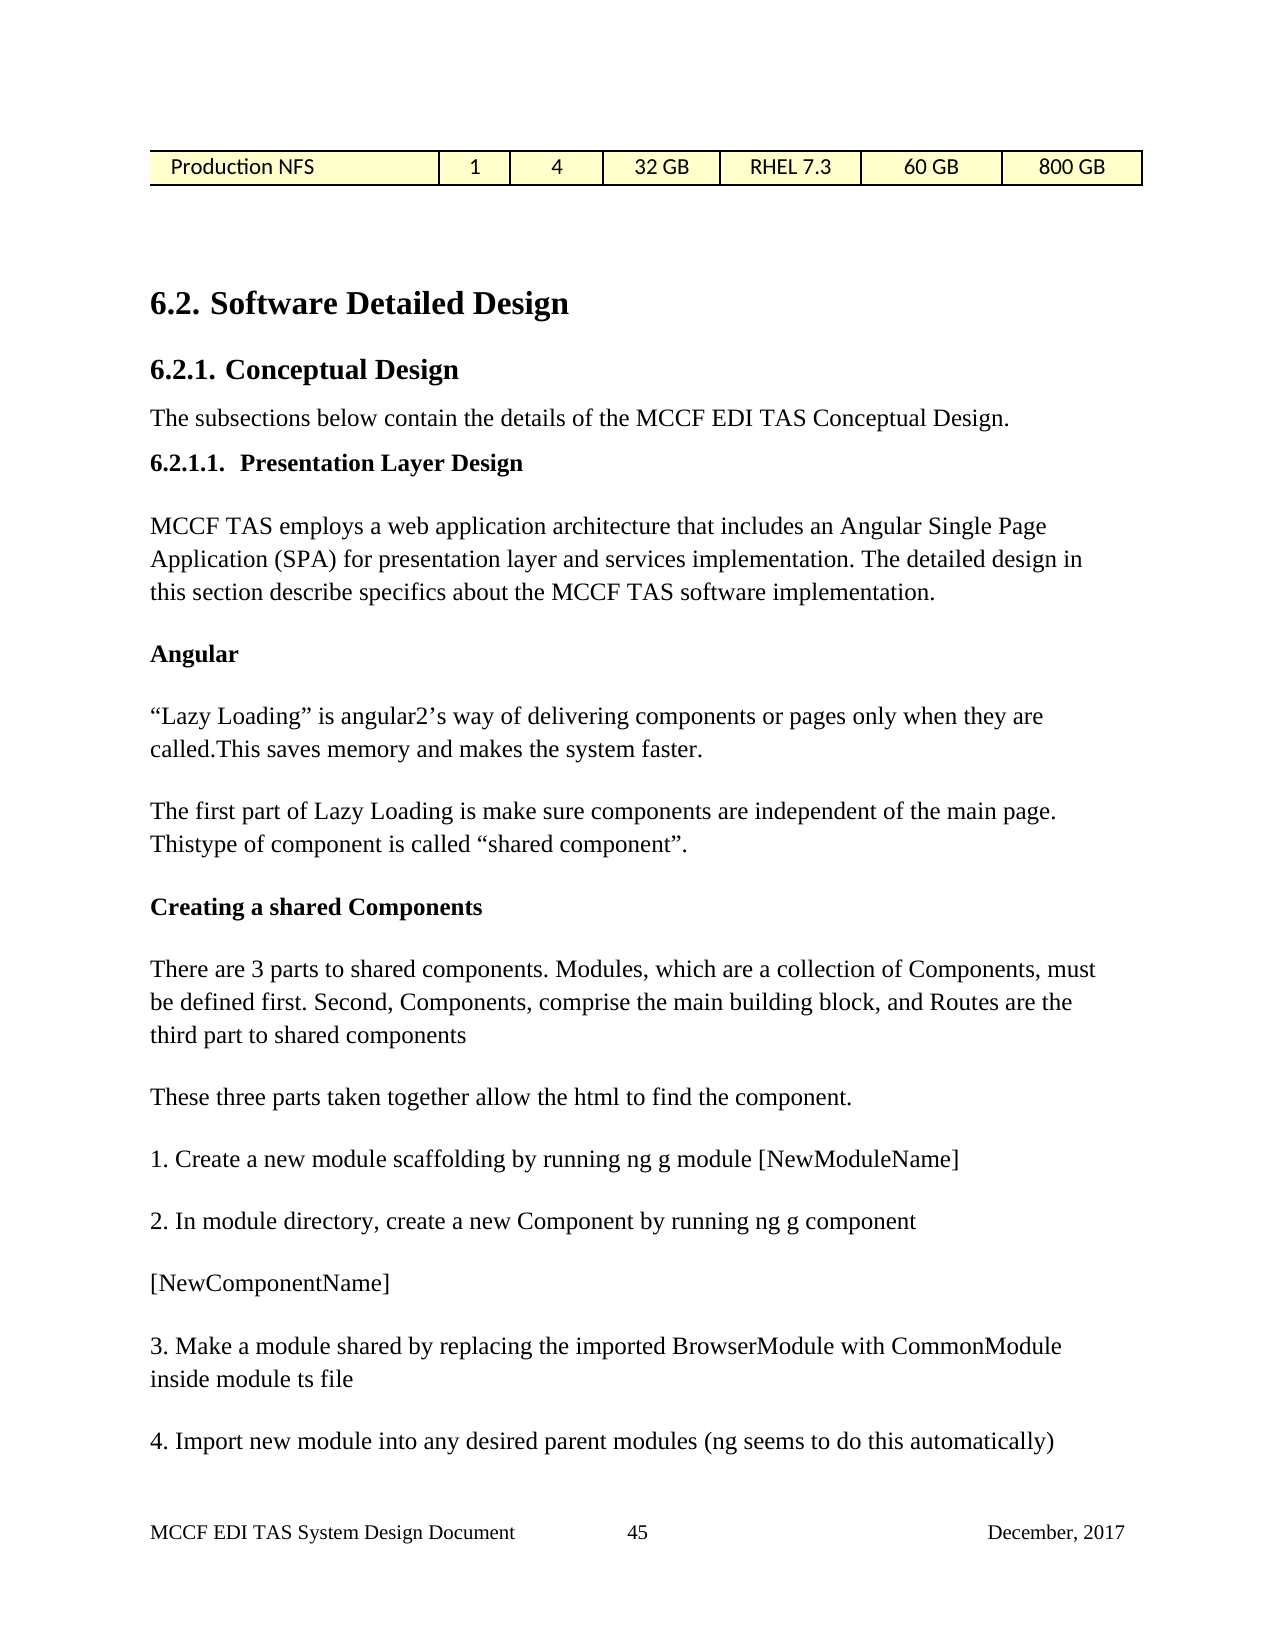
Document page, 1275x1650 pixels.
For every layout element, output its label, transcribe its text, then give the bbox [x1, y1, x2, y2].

text “Lazy Loading” is angular2’s way of delivering components or pages only when they are called.This saves memory and makes the system faster. [150, 701, 1125, 763]
text The first part of Lazy Loading is make sure components are independent of the main page. Thistype of component is called “shared component”. [150, 796, 1125, 858]
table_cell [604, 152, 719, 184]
text Angular [150, 639, 1125, 668]
text The subsections below contain the details of the MCCF EDI TAS Conceptual Design. [150, 403, 1125, 432]
text 2. In module directory, create a new Component by running ng g component [150, 1206, 1125, 1235]
text There are 3 parts to shared components. Modules, which are a collection of Components, must be defined first. Second, Components, comprise the main building block, and Routes are the third part to shared components [150, 954, 1125, 1048]
text 3. Make a module shared by replacing the imported BrowserModule with CommonModule inside module ts file [150, 1331, 1125, 1392]
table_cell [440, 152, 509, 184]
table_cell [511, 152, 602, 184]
subtitle Conceptual Design [150, 352, 1125, 386]
text MCCF TAS employs a web application architecture that includes an Angular Single Page Application (SPA) for presentation layer and services implementation. The detailed design in this section describe specifics about the MCCF TAS software implementation. [150, 511, 1125, 606]
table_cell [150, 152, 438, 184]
text [NewComponentName] [150, 1268, 1125, 1297]
subtitle Software Detailed Design [150, 283, 1125, 321]
text Creating a shared Components [150, 892, 1125, 920]
subtitle Presentation Layer Design [150, 448, 1125, 477]
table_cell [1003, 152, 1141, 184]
text 1. Create a new module scaffolding by running ng g module [NewModuleName] [150, 1144, 1125, 1173]
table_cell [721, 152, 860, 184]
text These three parts taken together allow the html to find the component. [150, 1082, 1125, 1111]
text 4. Import new module into any desired parent modules (ng seems to do this automatically) [150, 1426, 1125, 1455]
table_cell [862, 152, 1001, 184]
